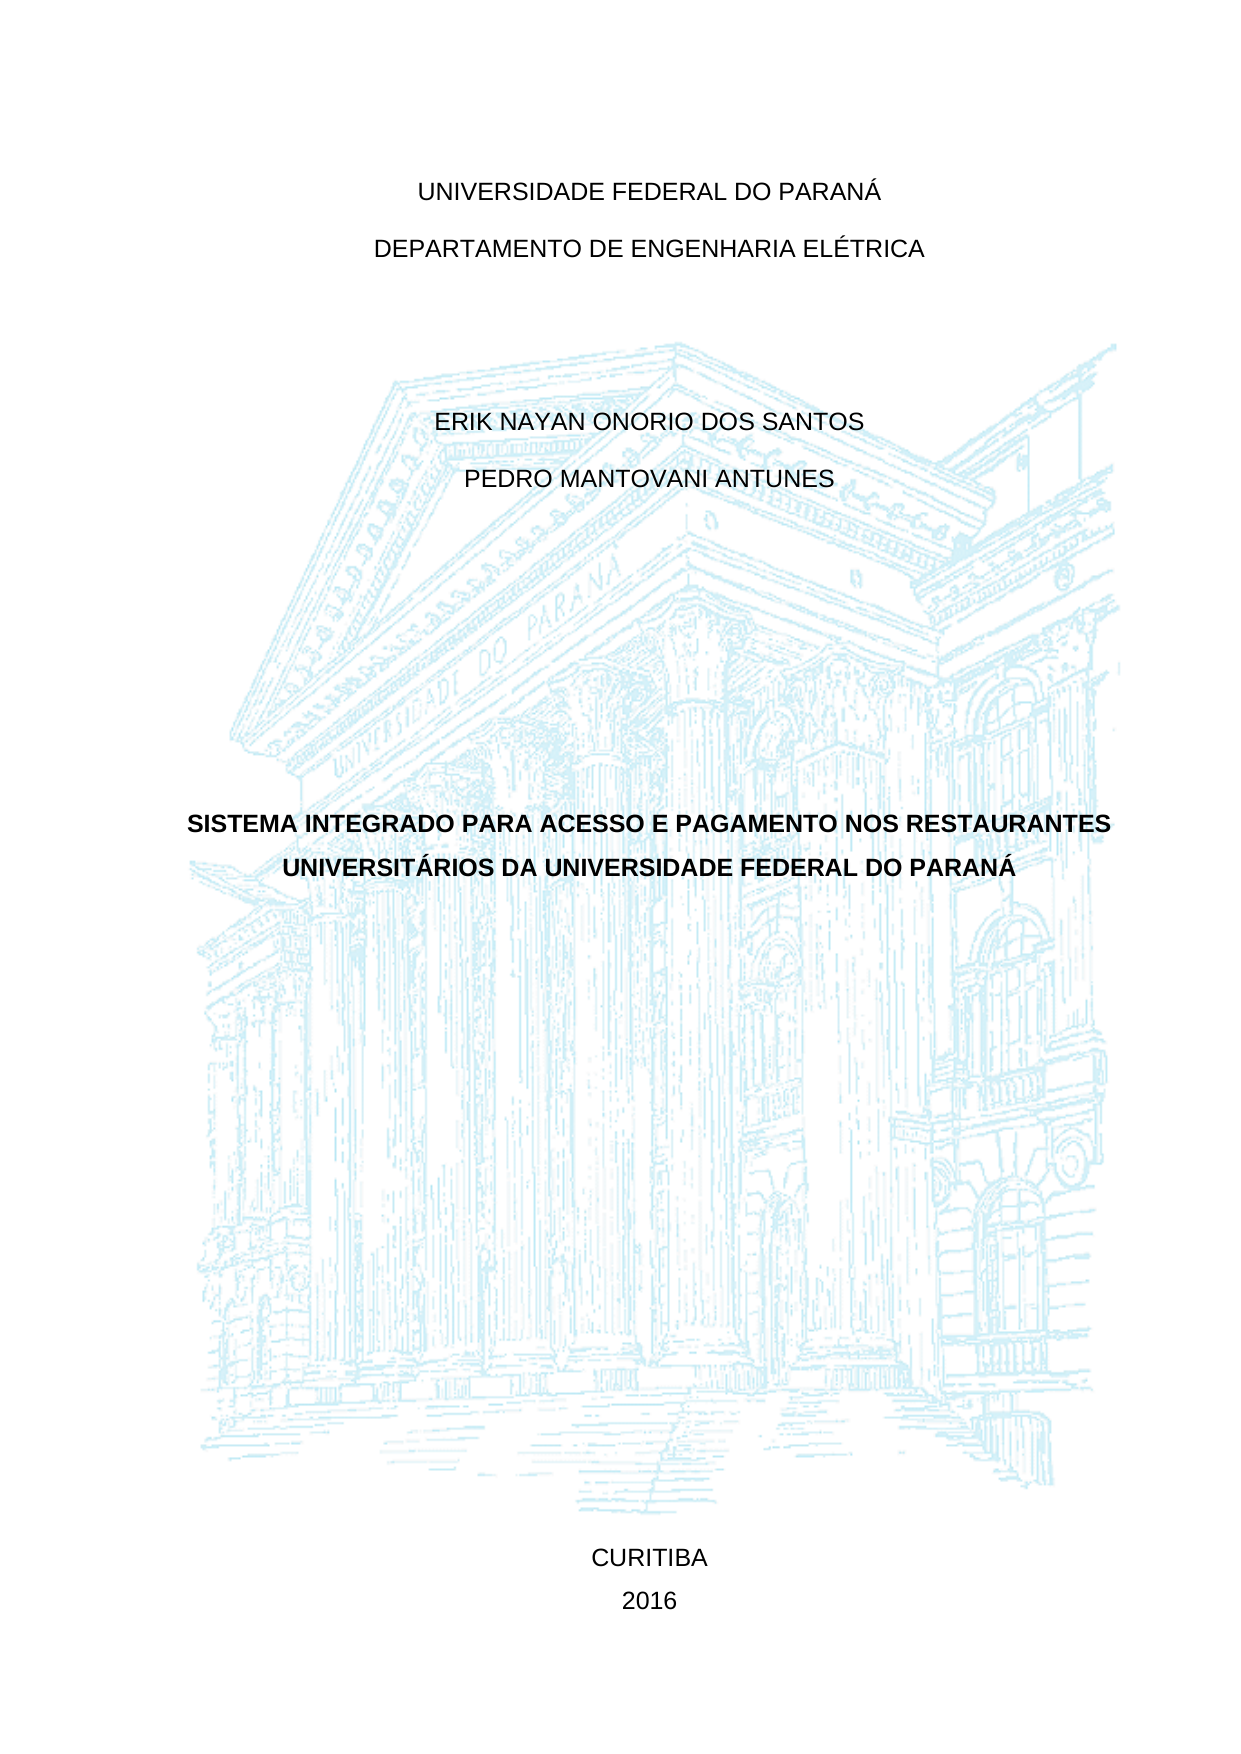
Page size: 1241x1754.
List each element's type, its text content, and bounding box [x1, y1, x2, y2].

text CURITIBA 2016 [177, 1543, 1122, 1614]
text PEDRO MANTOVANI ANTUNES [177, 464, 1122, 493]
text Sistema integrado para acesso e pagamento nos Restaurantes Universitários da Universidade Federal do Paraná [177, 809, 1122, 881]
picture [136, 272, 1162, 1532]
text ERIK NAYAN ONORIO DOS SANTOS [177, 407, 1122, 436]
text DEPARTAMENTO DE ENGENHARIA ELÉTRICA [177, 234, 1122, 263]
text UNIVERSIDADE FEDERAL DO PARANÁ [177, 177, 1122, 206]
